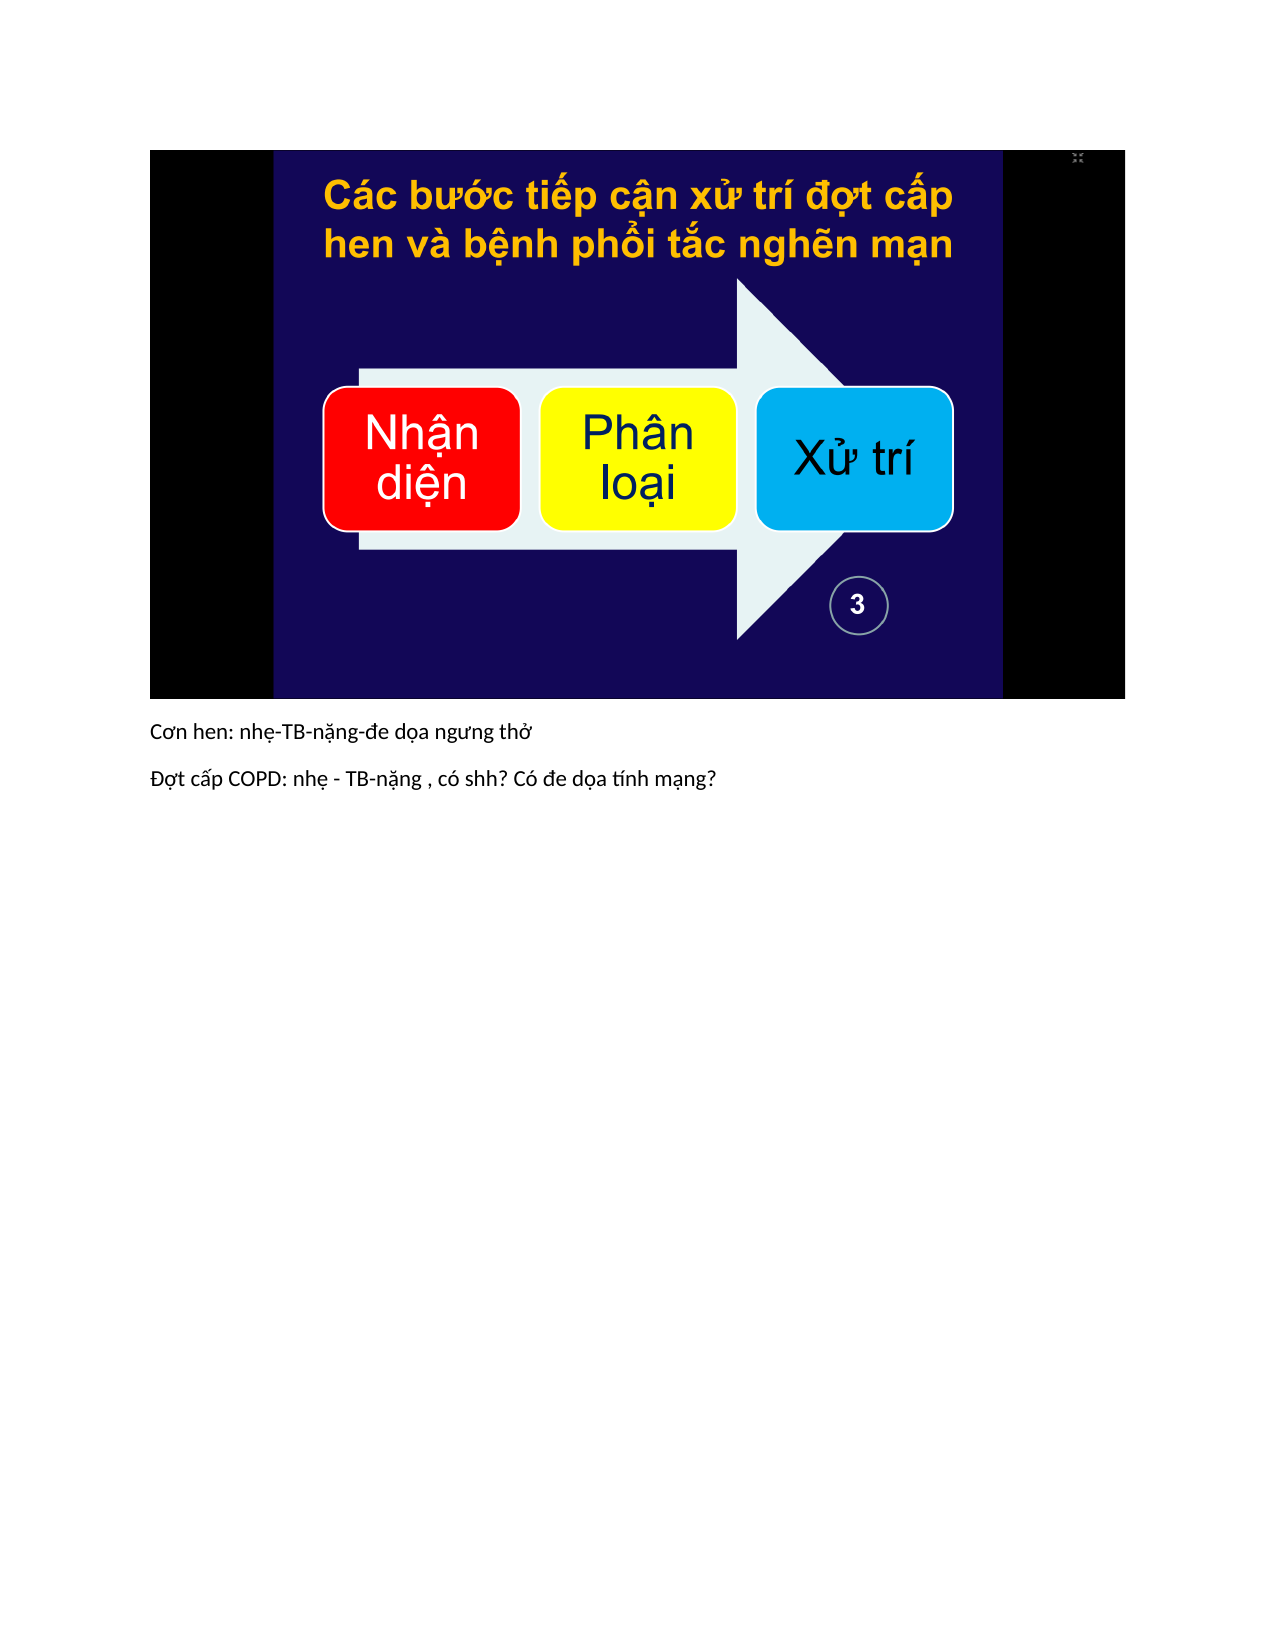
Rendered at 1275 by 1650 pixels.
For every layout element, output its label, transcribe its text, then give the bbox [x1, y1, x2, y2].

picture [150, 150, 1125, 699]
text Cơn hen: nhẹ-TB-nặng-đe dọa ngưng thở [150, 717, 1125, 745]
text Đợt cấp COPD: nhẹ - TB-nặng , có shh? Có đe dọa tính mạng? [150, 764, 1125, 792]
